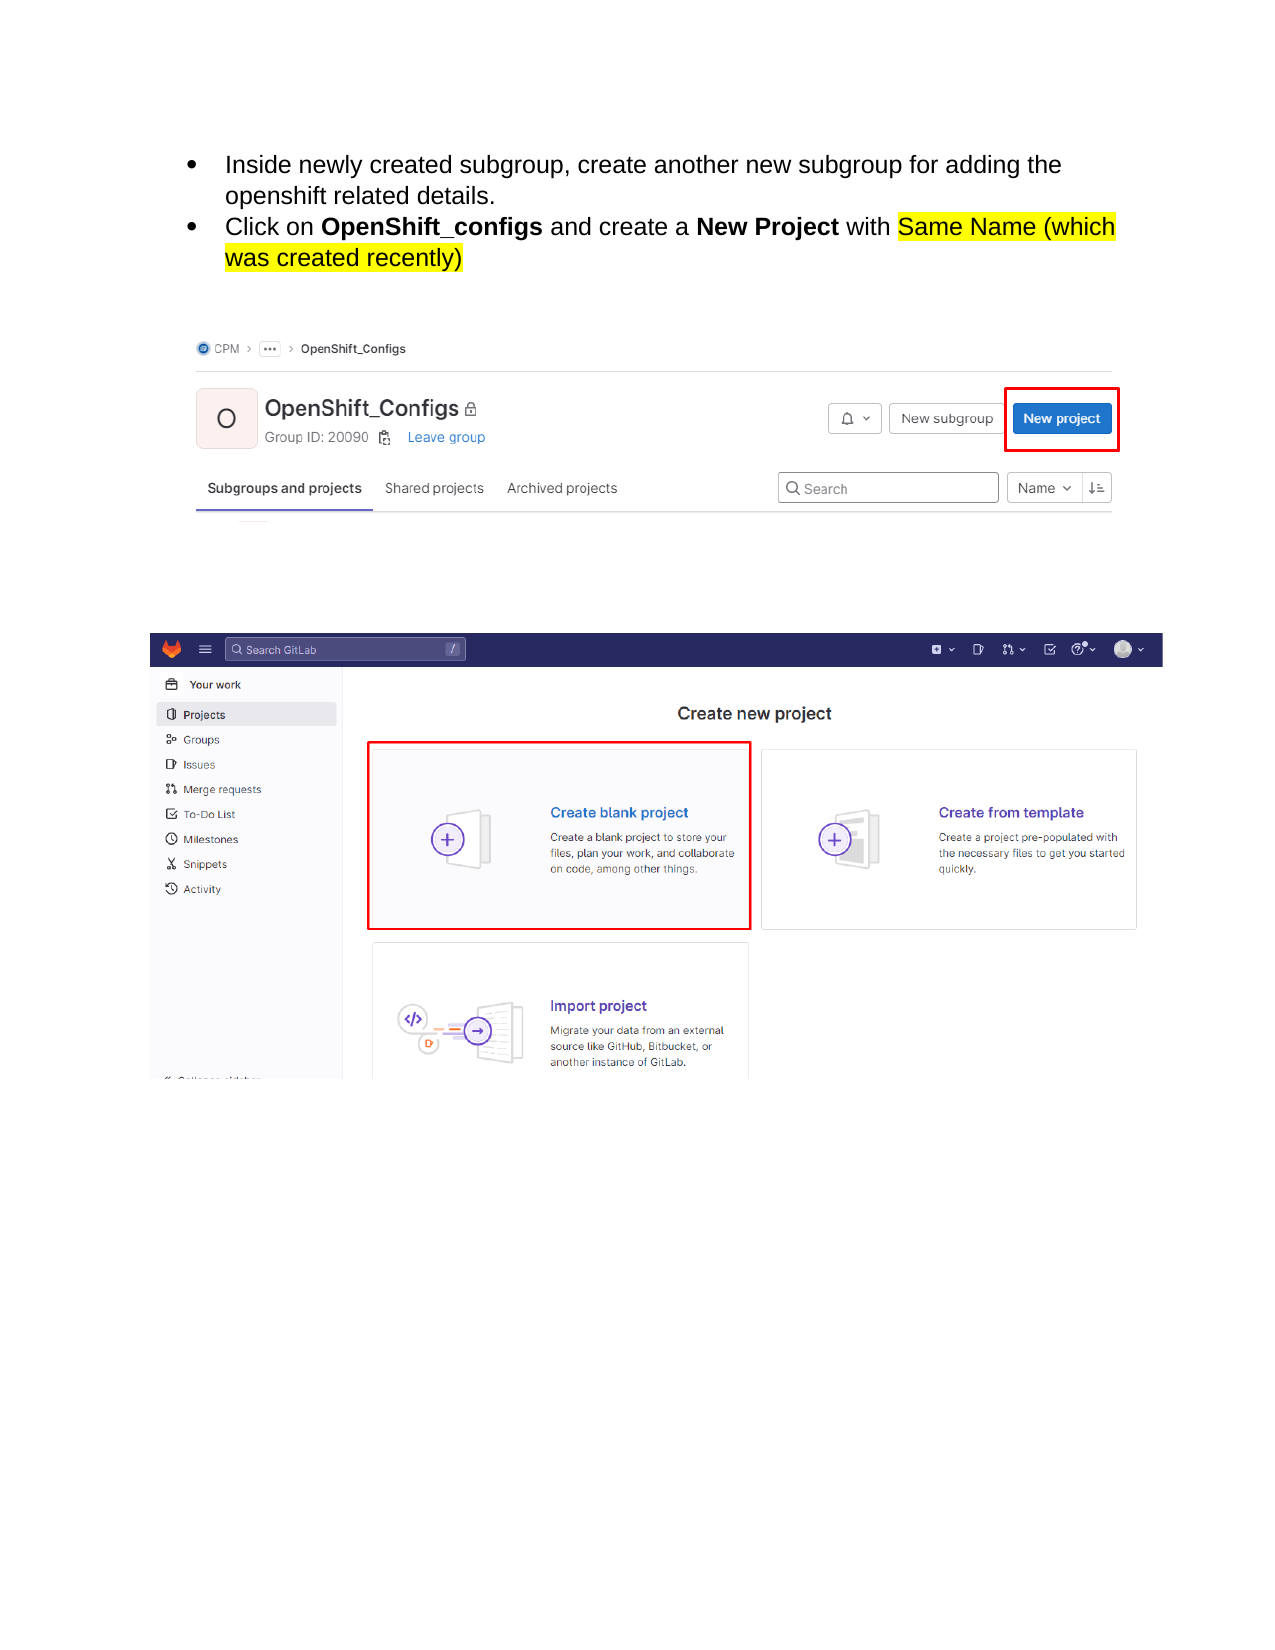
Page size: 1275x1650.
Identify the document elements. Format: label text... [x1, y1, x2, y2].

list Inside newly created subgroup, create another new subgroup for adding the openshift related details. [187, 150, 1125, 210]
list Click on OpenShift_configs and create a New Project with Same Name (which was created recently) [187, 212, 1125, 272]
picture [150, 633, 1163, 1079]
picture [150, 338, 1125, 522]
